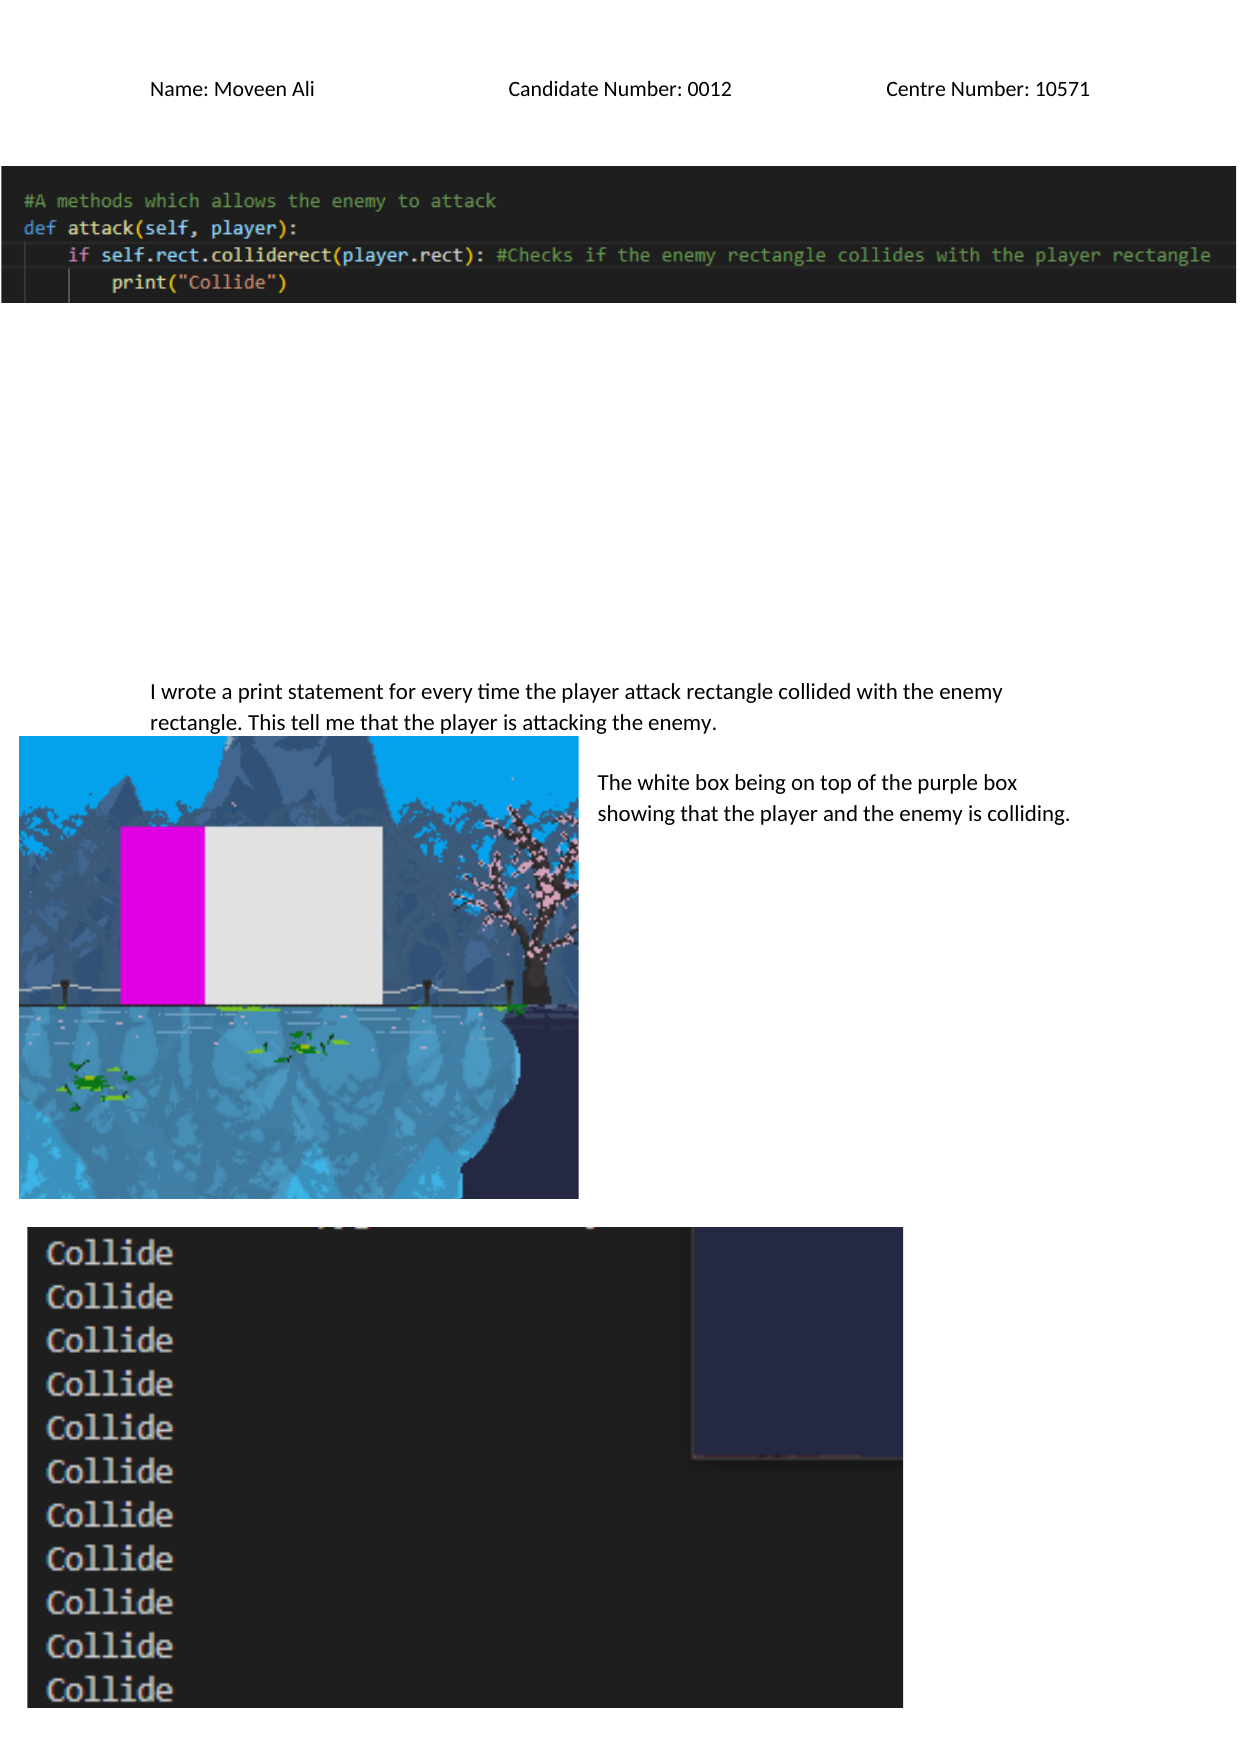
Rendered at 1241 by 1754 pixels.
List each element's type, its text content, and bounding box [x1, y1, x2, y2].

picture [19, 736, 579, 1199]
picture [25, 1227, 903, 1706]
text I wrote a print statement for every time the player attack rectangle collided with the enemy rectangle. This tell me that the player is attacking the enemy. [150, 677, 1090, 736]
picture [0, 166, 1236, 302]
text The white box being on top of the purple box showing that the player and the enemy is colliding. [579, 768, 1090, 827]
